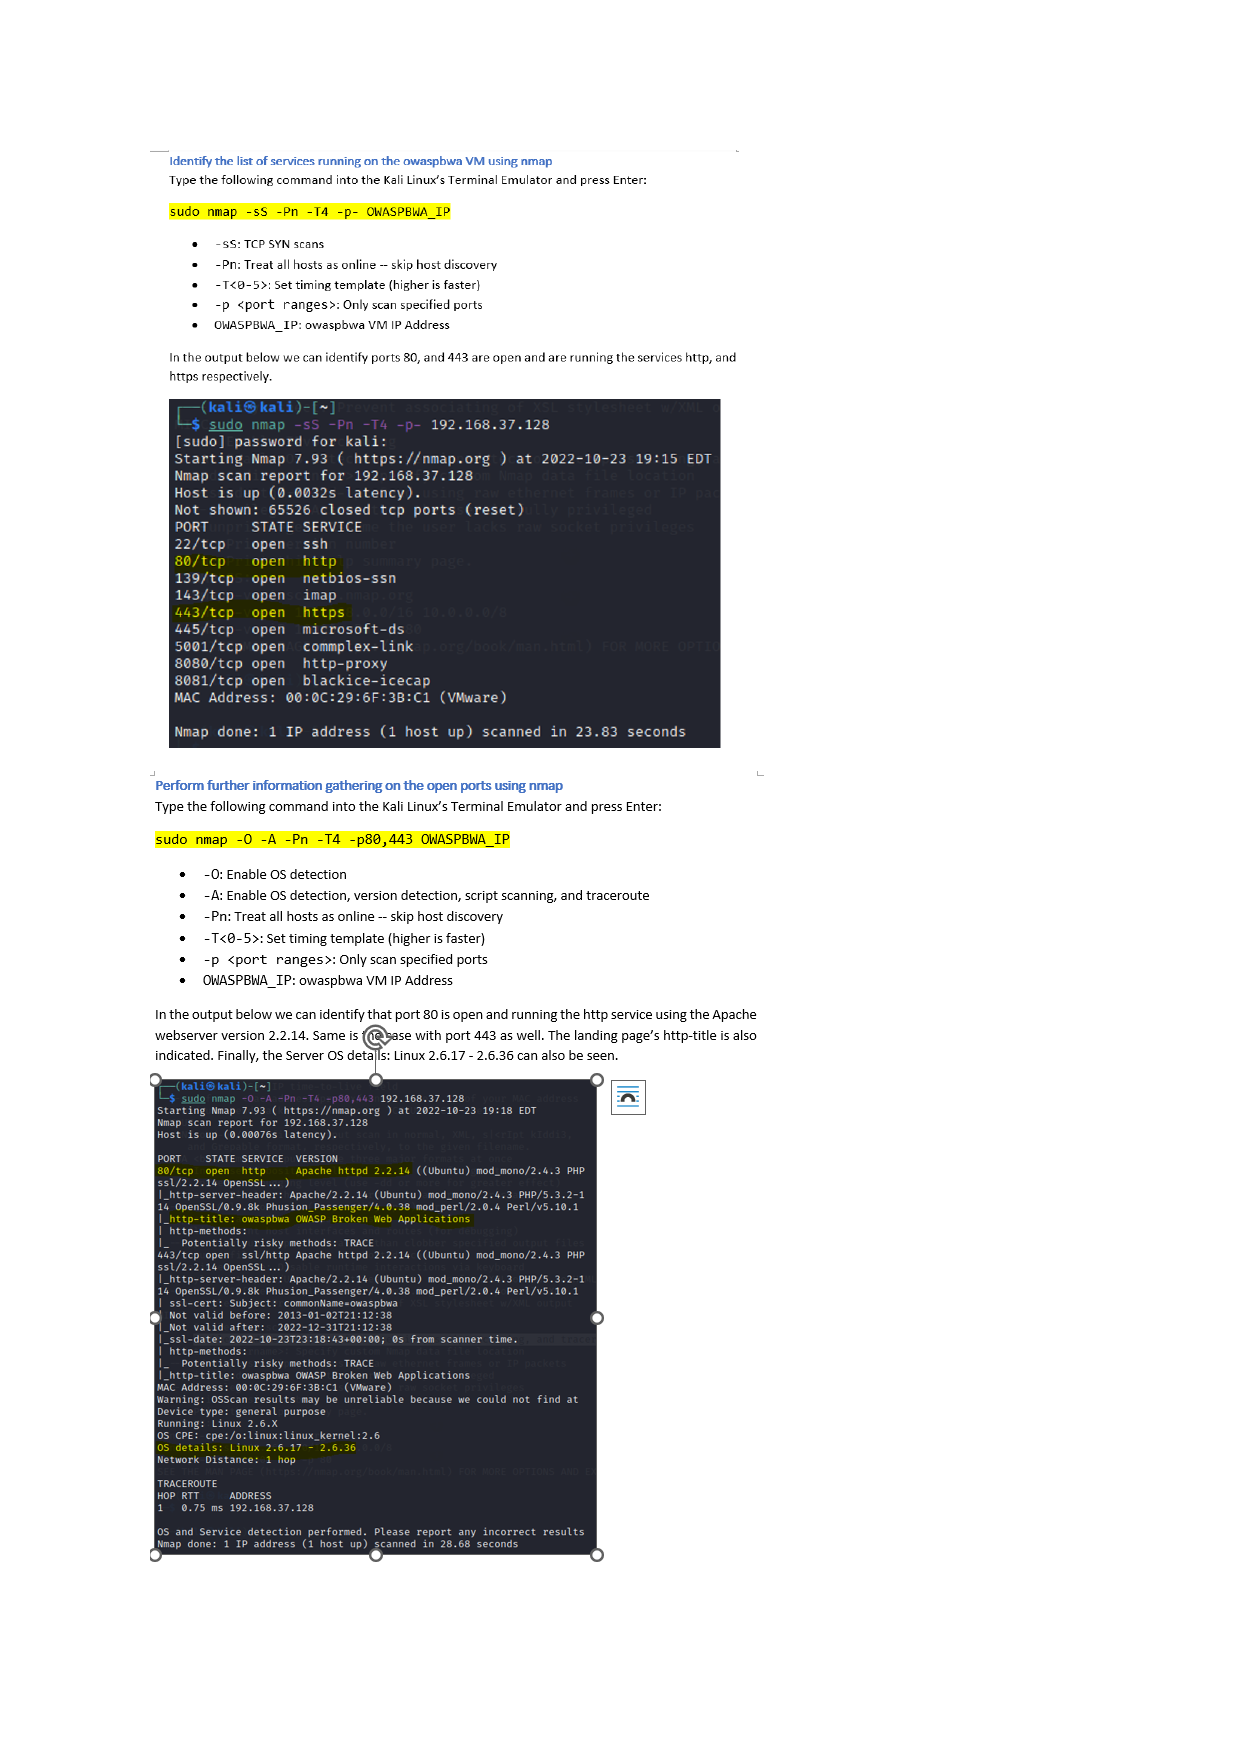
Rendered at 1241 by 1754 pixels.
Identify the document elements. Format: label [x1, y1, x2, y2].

picture [150, 771, 764, 1565]
picture [150, 150, 739, 753]
